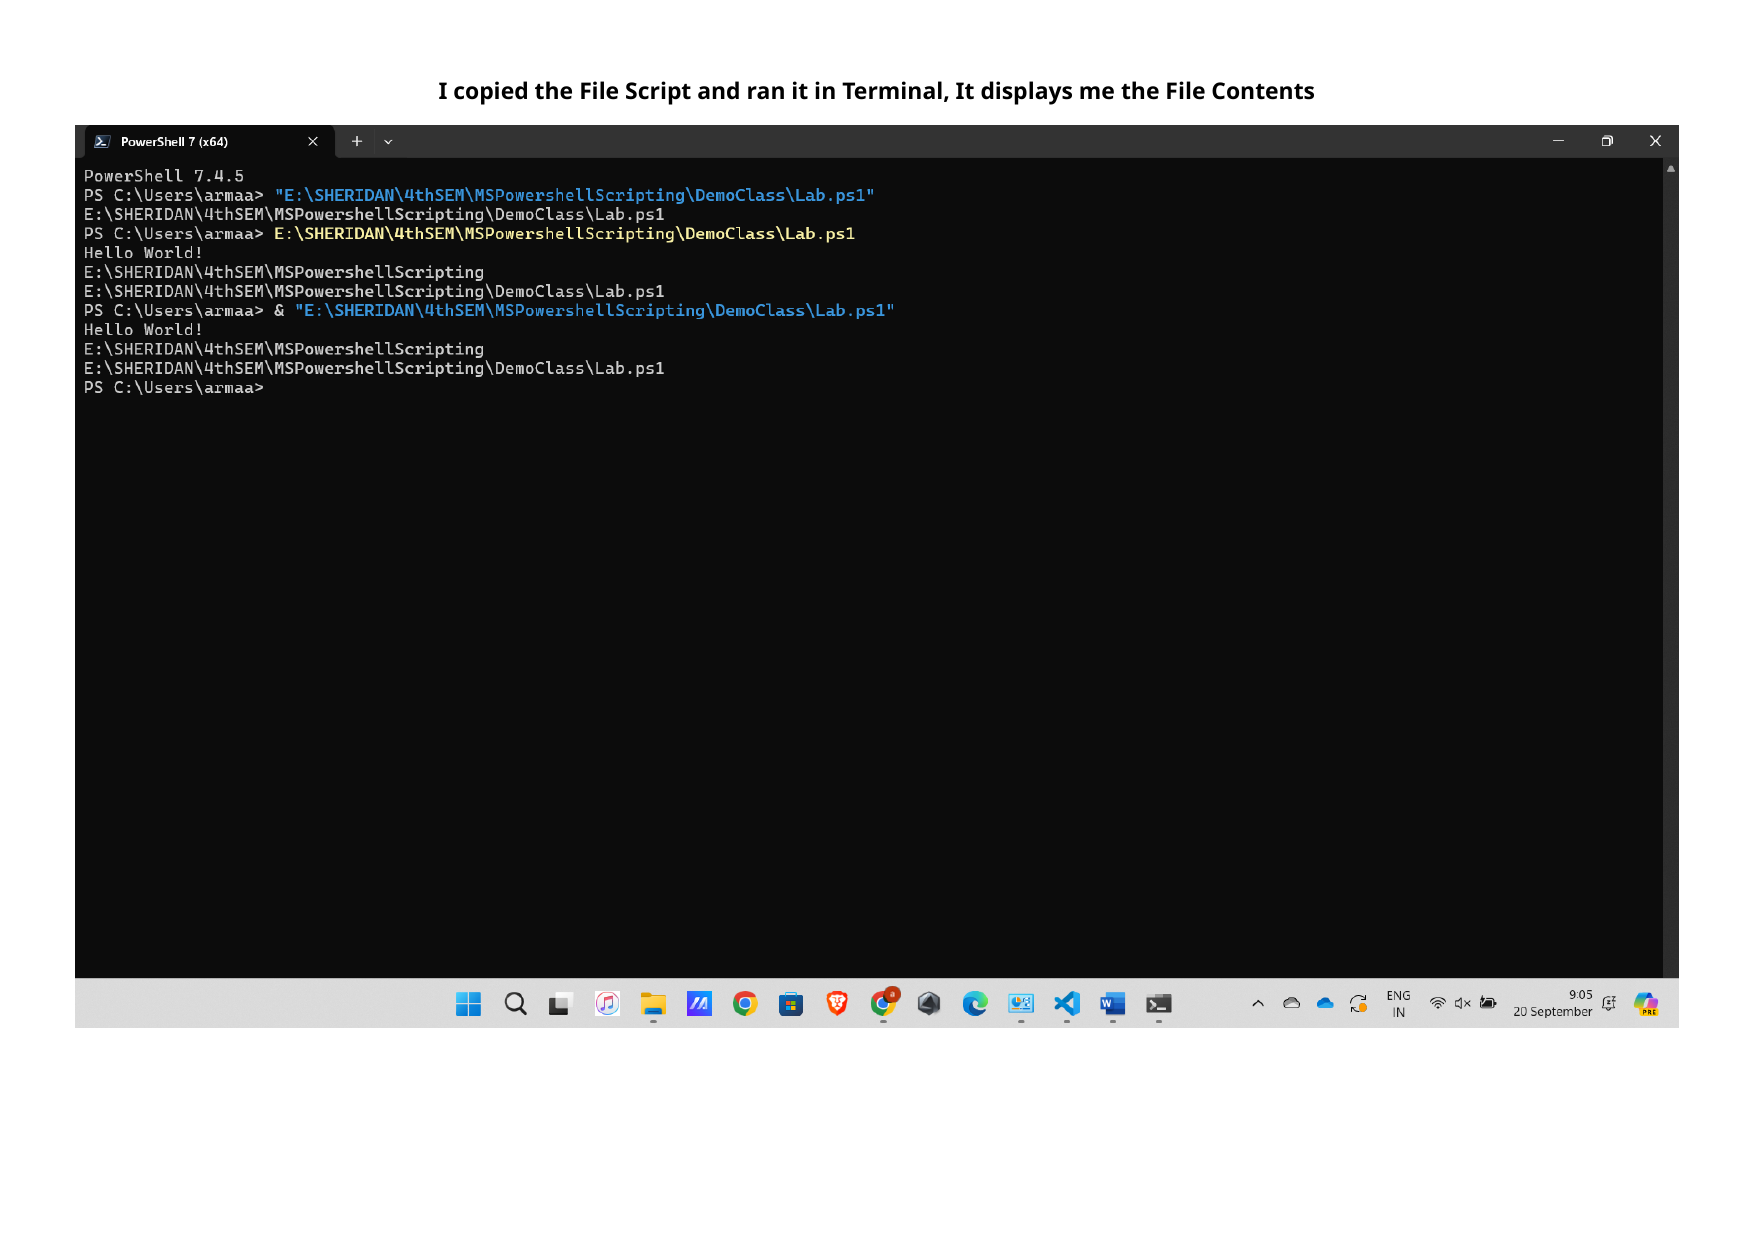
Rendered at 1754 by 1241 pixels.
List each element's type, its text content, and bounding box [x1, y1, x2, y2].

picture [75, 125, 1679, 1028]
text I copied the File Script and ran it in Terminal, It displays me the File Contents [75, 75, 1679, 106]
